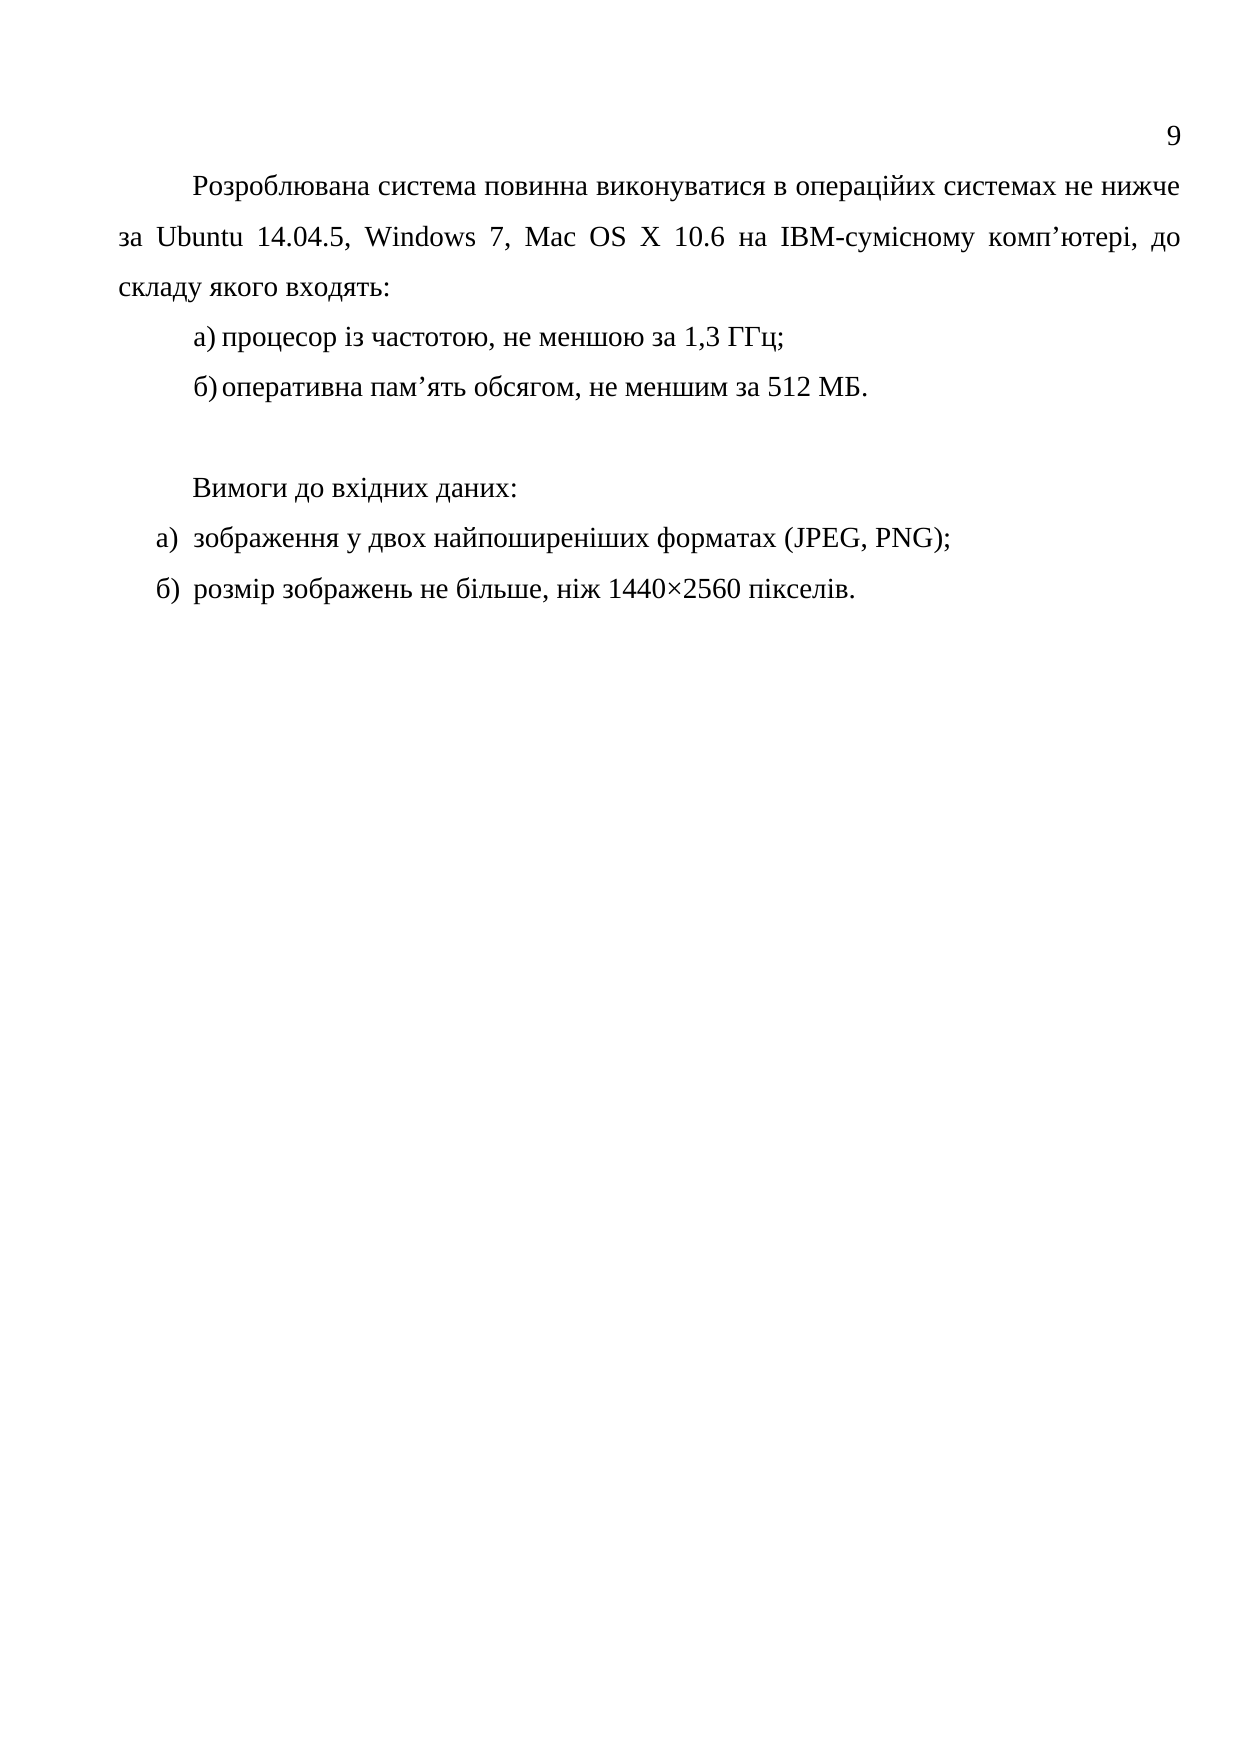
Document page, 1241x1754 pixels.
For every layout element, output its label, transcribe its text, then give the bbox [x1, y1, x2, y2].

text Вимоги до вхідних даних: [118, 470, 1181, 504]
list оперативна пам’ять обсягом, не меншим за 512 МБ. [118, 369, 1181, 403]
list зображення у двох найпоширеніших форматах (JPEG, PNG); [156, 521, 1181, 554]
text Розроблювана система повинна виконуватися в операційих системах не нижче за Ubuntu 14.04.5, Windows 7, Mac OS X 10.6 на IBM-сумісному комп’ютері, до складу якого входять: [118, 168, 1181, 302]
list розмір зображень не більше, ніж 1440×2560 пікселів. [156, 571, 1181, 604]
list процесор із частотою, не меншою за 1,3 ГГц; [118, 319, 1181, 353]
